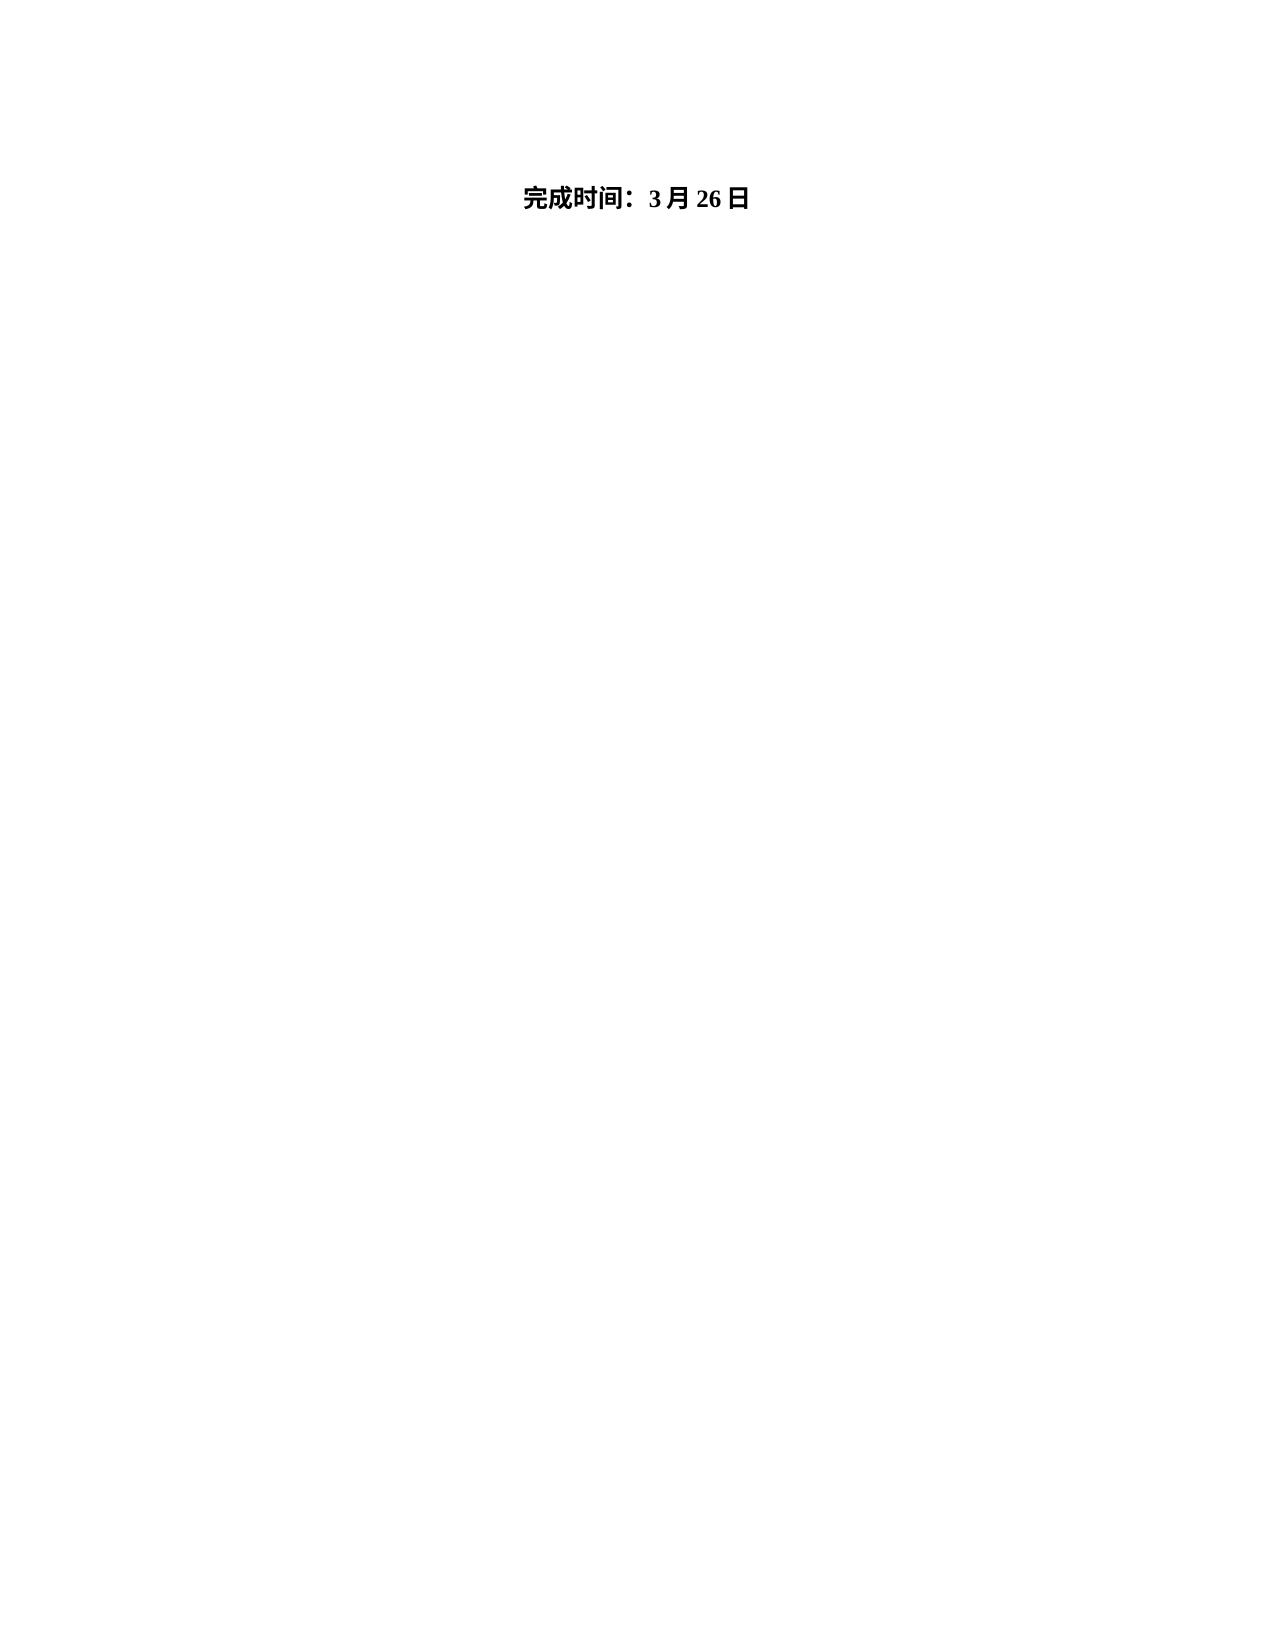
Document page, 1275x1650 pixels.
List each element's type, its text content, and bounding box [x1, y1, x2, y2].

text 完成时间：3月26日 [187, 179, 1087, 215]
